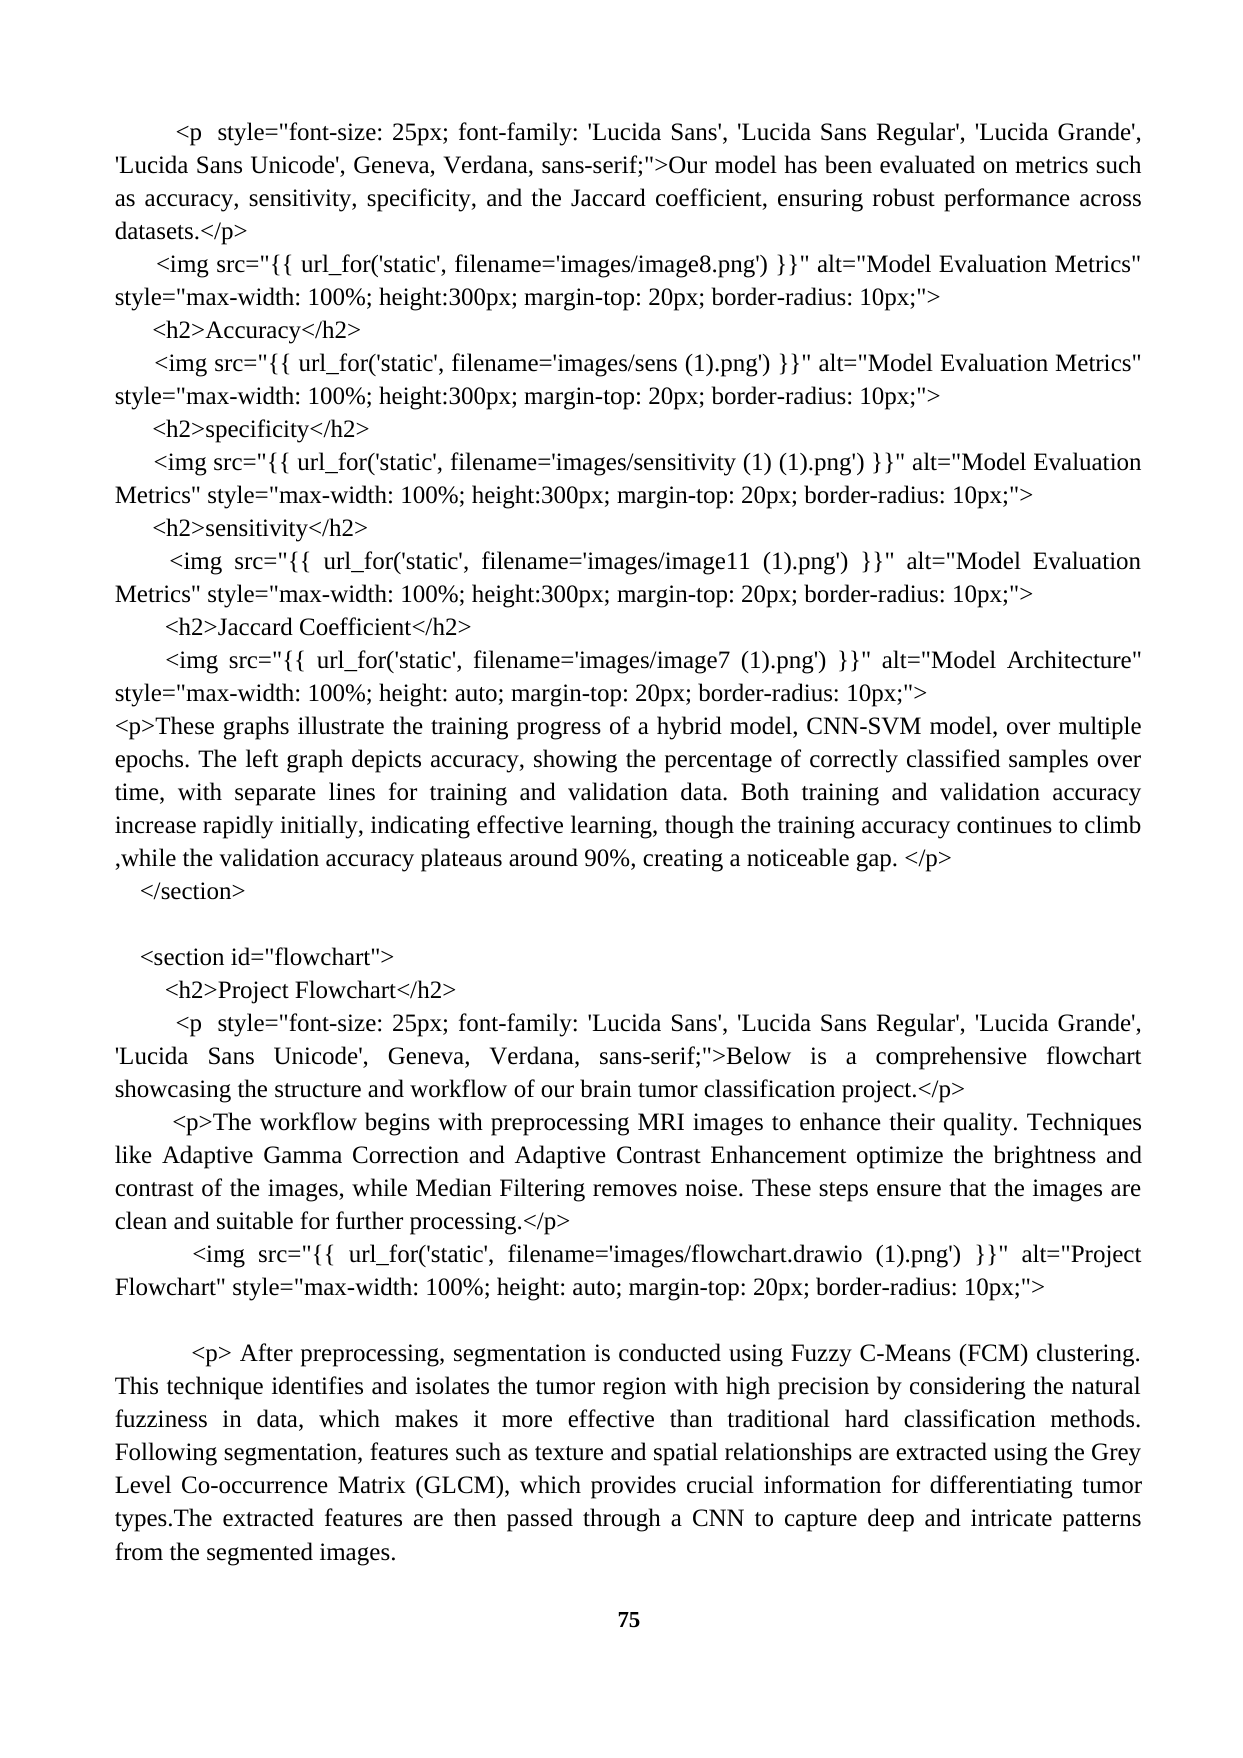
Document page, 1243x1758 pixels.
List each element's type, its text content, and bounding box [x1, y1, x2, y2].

text <h2>Project Flowchart</h2> [114, 975, 1143, 1004]
text <p>The workflow begins with preprocessing MRI images to enhance their quality. Techniques like Adaptive Gamma Correction and Adaptive Contrast Enhancement optimize the brightness and contrast of the images, while Median Filtering removes noise. These steps ensure that the images are clean and suitable for further processing.</p> [114, 1107, 1143, 1235]
text <img src="{{ url_for('static', filename='images/sens (1).png') }}" alt="Model Evaluation Metrics" style="max-width: 100%; height:300px; margin-top: 20px; border-radius: 10px;"> [114, 348, 1143, 409]
text <h2>sensitivity</h2> [114, 513, 1143, 542]
text <p>These graphs illustrate the training progress of a hybrid model, CNN-SVM model, over multiple epochs. The left graph depicts accuracy, showing the percentage of correctly classified samples over time, with separate lines for training and validation data. Both training and validation accuracy increase rapidly initially, indicating effective learning, though the training accuracy continues to climb ,while the validation accuracy plateaus around 90%, creating a noticeable gap. </p> [114, 711, 1143, 872]
text <img src="{{ url_for('static', filename='images/image11 (1).png') }}" alt="Model Evaluation Metrics" style="max-width: 100%; height:300px; margin-top: 20px; border-radius: 10px;"> [114, 546, 1143, 608]
text <h2>Accuracy</h2> [114, 315, 1143, 343]
text <img src="{{ url_for('static', filename='images/image8.png') }}" alt="Model Evaluation Metrics" style="max-width: 100%; height:300px; margin-top: 20px; border-radius: 10px;"> [114, 249, 1143, 311]
text <h2>specificity</h2> [114, 414, 1143, 443]
text <img src="{{ url_for('static', filename='images/flowchart.drawio (1).png') }}" alt="Project Flowchart" style="max-width: 100%; height: auto; margin-top: 20px; border-radius: 10px;"> [114, 1239, 1143, 1301]
text <h2>Jaccard Coefficient</h2> [114, 612, 1143, 641]
text <p> After preprocessing, segmentation is conducted using Fuzzy C-Means (FCM) clustering. This technique identifies and isolates the tumor region with high precision by considering the natural fuzziness in data, which makes it more effective than traditional hard classification methods. Following segmentation, features such as texture and spatial relationships are extracted using the Grey Level Co-occurrence Matrix (GLCM), which provides crucial information for differentiating tumor types.The extracted features are then passed through a CNN to capture deep and intricate patterns from the segmented images. [114, 1338, 1143, 1565]
text <p style="font-size: 25px; font-family: 'Lucida Sans', 'Lucida Sans Regular', 'Lucida Grande', 'Lucida Sans Unicode', Geneva, Verdana, sans-serif;">Our model has been evaluated on metrics such as accuracy, sensitivity, specificity, and the Jaccard coefficient, ensuring robust performance across datasets.</p> [114, 117, 1143, 244]
text </section> [114, 876, 1143, 905]
text <p style="font-size: 25px; font-family: 'Lucida Sans', 'Lucida Sans Regular', 'Lucida Grande', 'Lucida Sans Unicode', Geneva, Verdana, sans-serif;">Below is a comprehensive flowchart showcasing the structure and workflow of our brain tumor classification project.</p> [114, 1008, 1143, 1103]
text <img src="{{ url_for('static', filename='images/image7 (1).png') }}" alt="Model Architecture" style="max-width: 100%; height: auto; margin-top: 20px; border-radius: 10px;"> [114, 645, 1143, 707]
text <section id="flowchart"> [114, 942, 1143, 971]
text <img src="{{ url_for('static', filename='images/sensitivity (1) (1).png') }}" alt="Model Evaluation Metrics" style="max-width: 100%; height:300px; margin-top: 20px; border-radius: 10px;"> [114, 447, 1143, 509]
